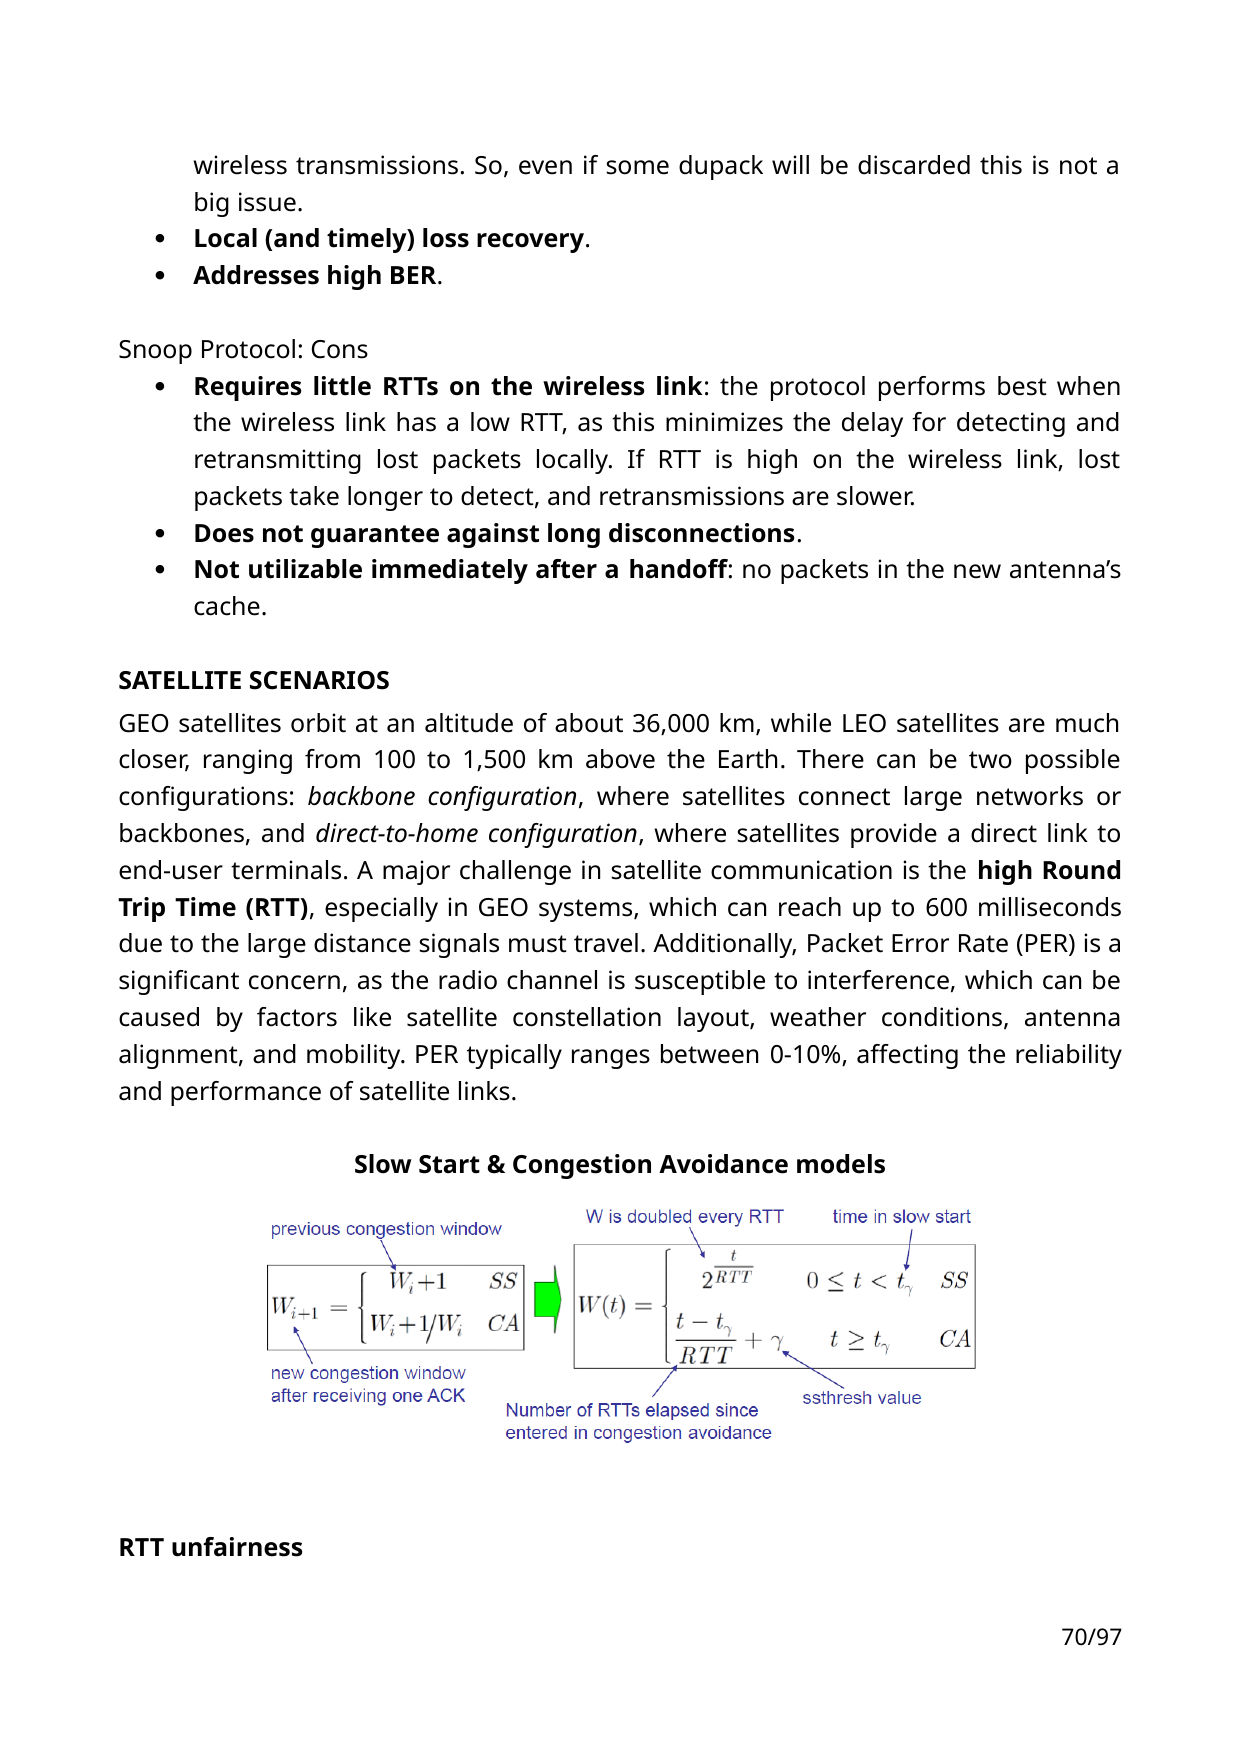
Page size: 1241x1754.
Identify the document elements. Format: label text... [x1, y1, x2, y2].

list Does not guarantee against long disconnections. [156, 515, 1122, 549]
text Slow Start & Congestion Avoidance models [118, 1147, 1122, 1181]
text SATELLITE SCENARIOS [118, 662, 1122, 696]
text Snoop Protocol: Cons [118, 331, 1122, 366]
list Requires little RTTs on the wireless link: the protocol performs best when the wireless link has a low RTT, as this minimizes the delay for detecting and retransmitting lost packets locally. If RTT is high on the wireless link, lost packets take longer to detect, and retransmissions are slower. [156, 368, 1122, 513]
text RTT unfairness [118, 1529, 1122, 1564]
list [156, 148, 1122, 218]
list Addresses high BER. [156, 258, 1122, 292]
picture [252, 1189, 988, 1454]
text GEO satellites orbit at an altitude of about 36,000 km, while LEO satellites are much closer, ranging from 100 to 1,500 km above the Earth. There can be two possible configurations: backbone configuration, where satellites connect large networks or backbones, and direct-to-home configuration, where satellites provide a direct link to end-user terminals. A major challenge in satellite communication is the high Round Trip Time (RTT), especially in GEO systems, which can reach up to 600 milliseconds due to the large distance signals must travel. Additionally, Packet Error Rate (PER) is a significant concern, as the radio channel is susceptible to interference, which can be caused by factors like satellite constellation layout, weather conditions, antenna alignment, and mobility. PER typically ranges between 0-10%, affecting the reliability and performance of satellite links. [118, 705, 1122, 1107]
list Not utilizable immediately after a handoff: no packets in the new antenna’s cache. [156, 552, 1122, 623]
list Local (and timely) loss recovery. [156, 221, 1122, 255]
